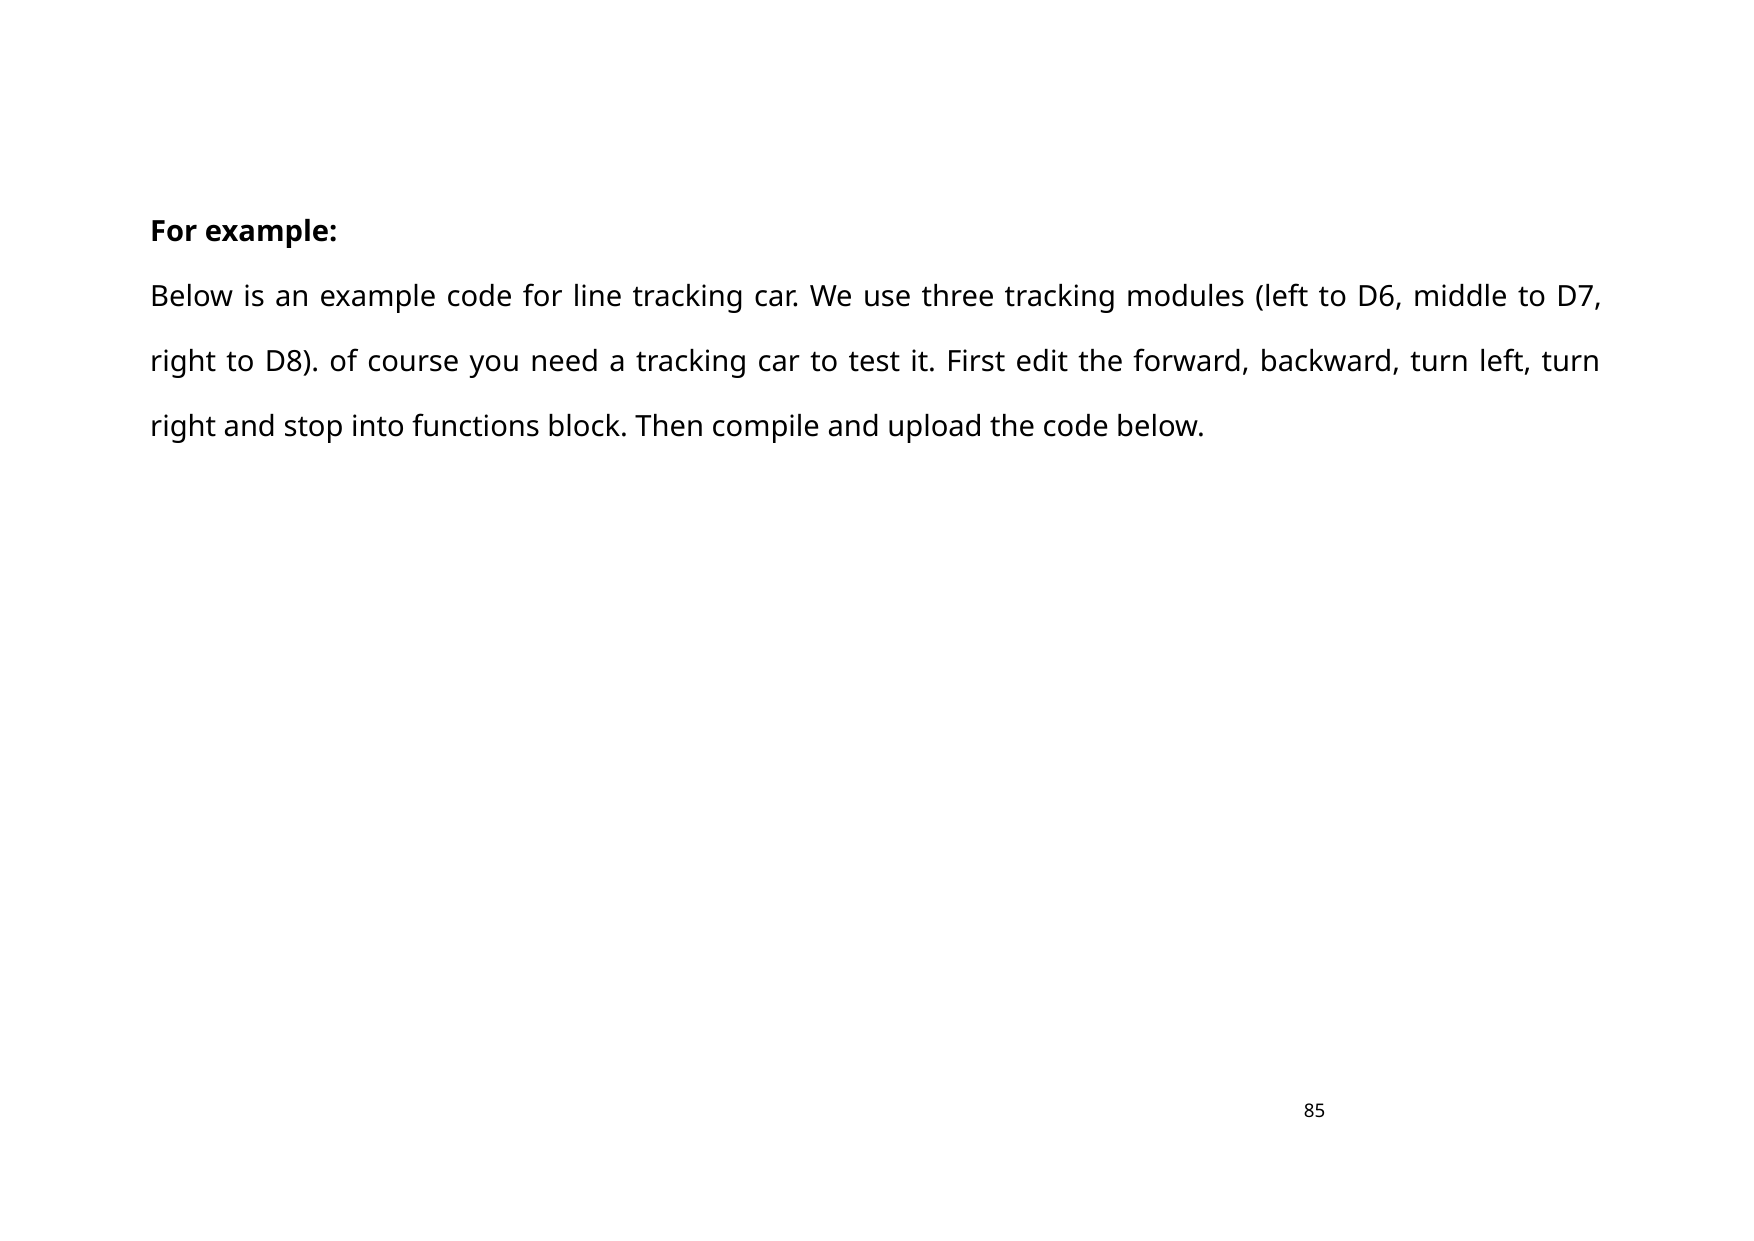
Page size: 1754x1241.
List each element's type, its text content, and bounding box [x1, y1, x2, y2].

text Below is an example code for line tracking car. We use three tracking modules (left to D6, middle to D7, right to D8). of course you need a tracking car to test it. First edit the forward, backward, turn left, turn right and stop into functions block. Then compile and upload the code below. [150, 263, 1604, 458]
text For example: [150, 198, 1604, 263]
